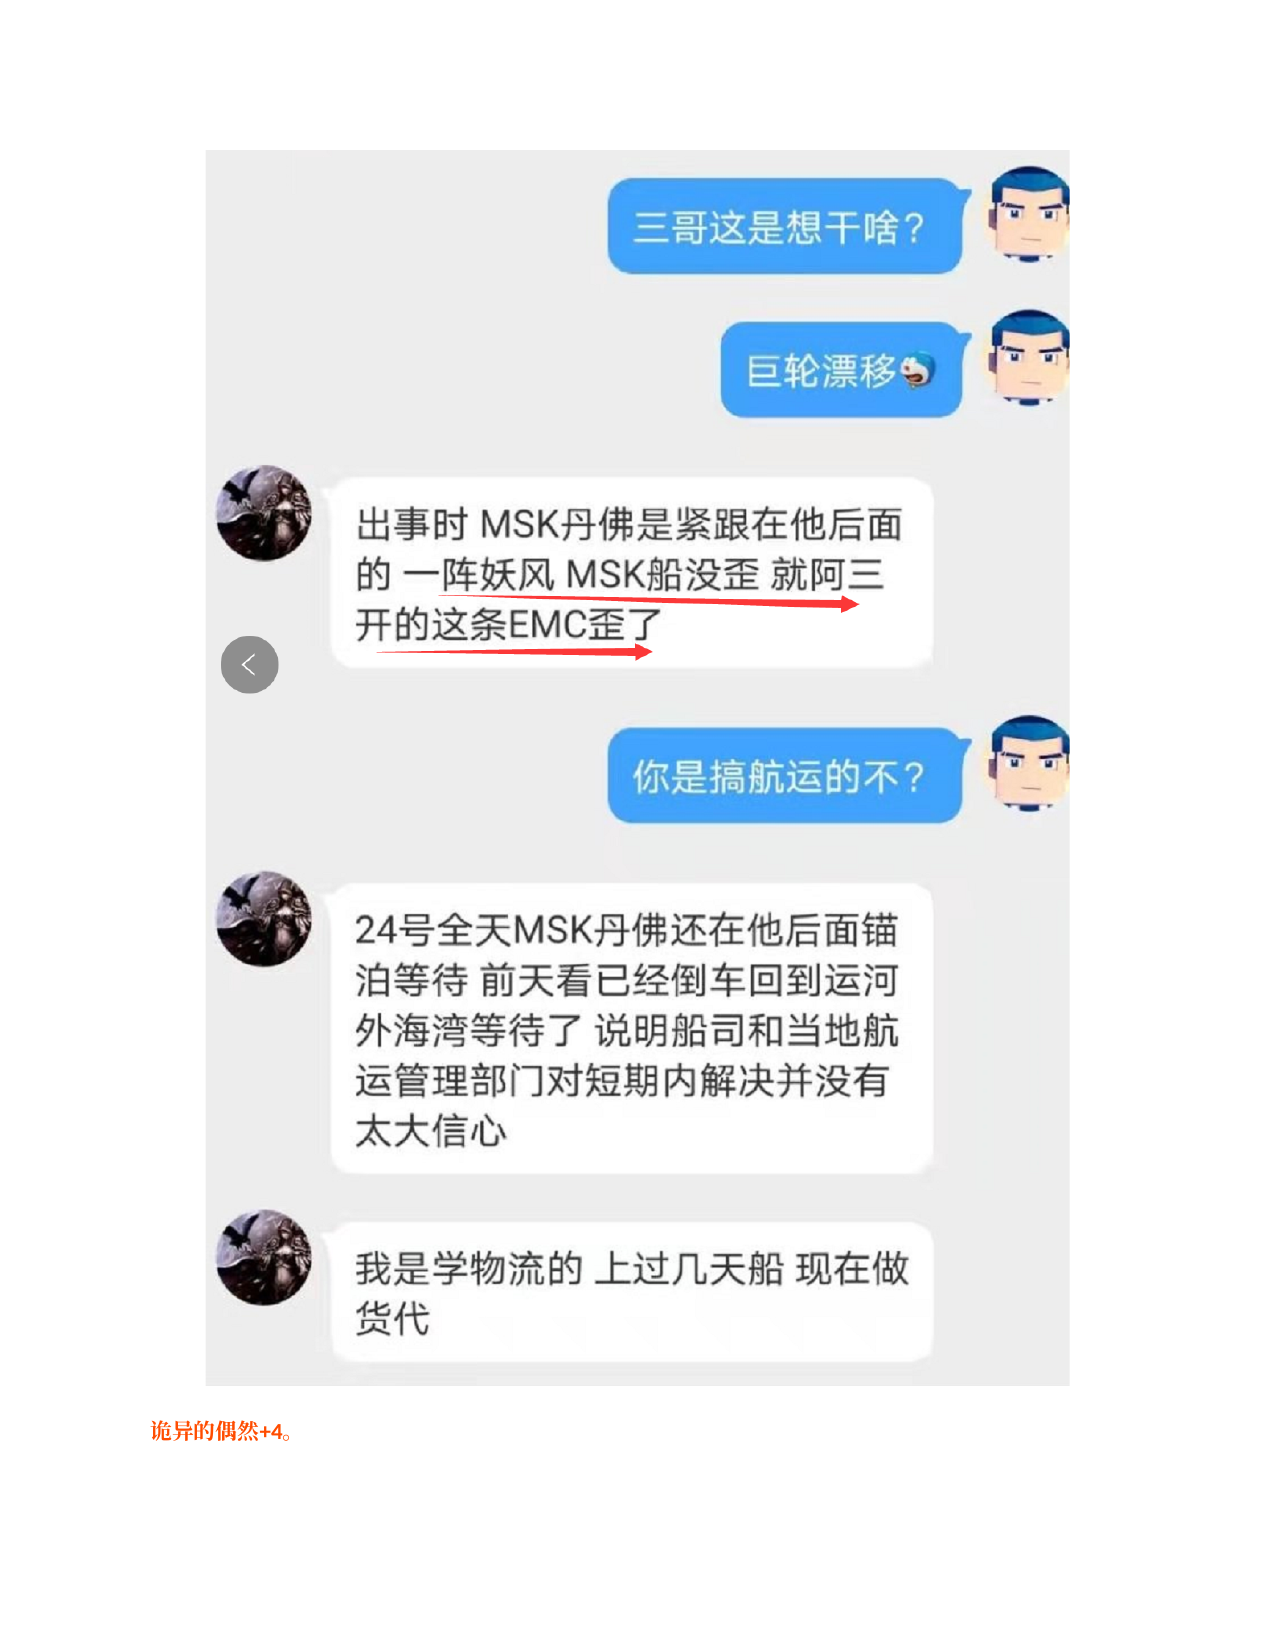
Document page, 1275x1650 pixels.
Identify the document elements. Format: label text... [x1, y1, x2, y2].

picture [205, 150, 1070, 1386]
text 诡异的偶然+4。 [150, 1414, 1125, 1445]
